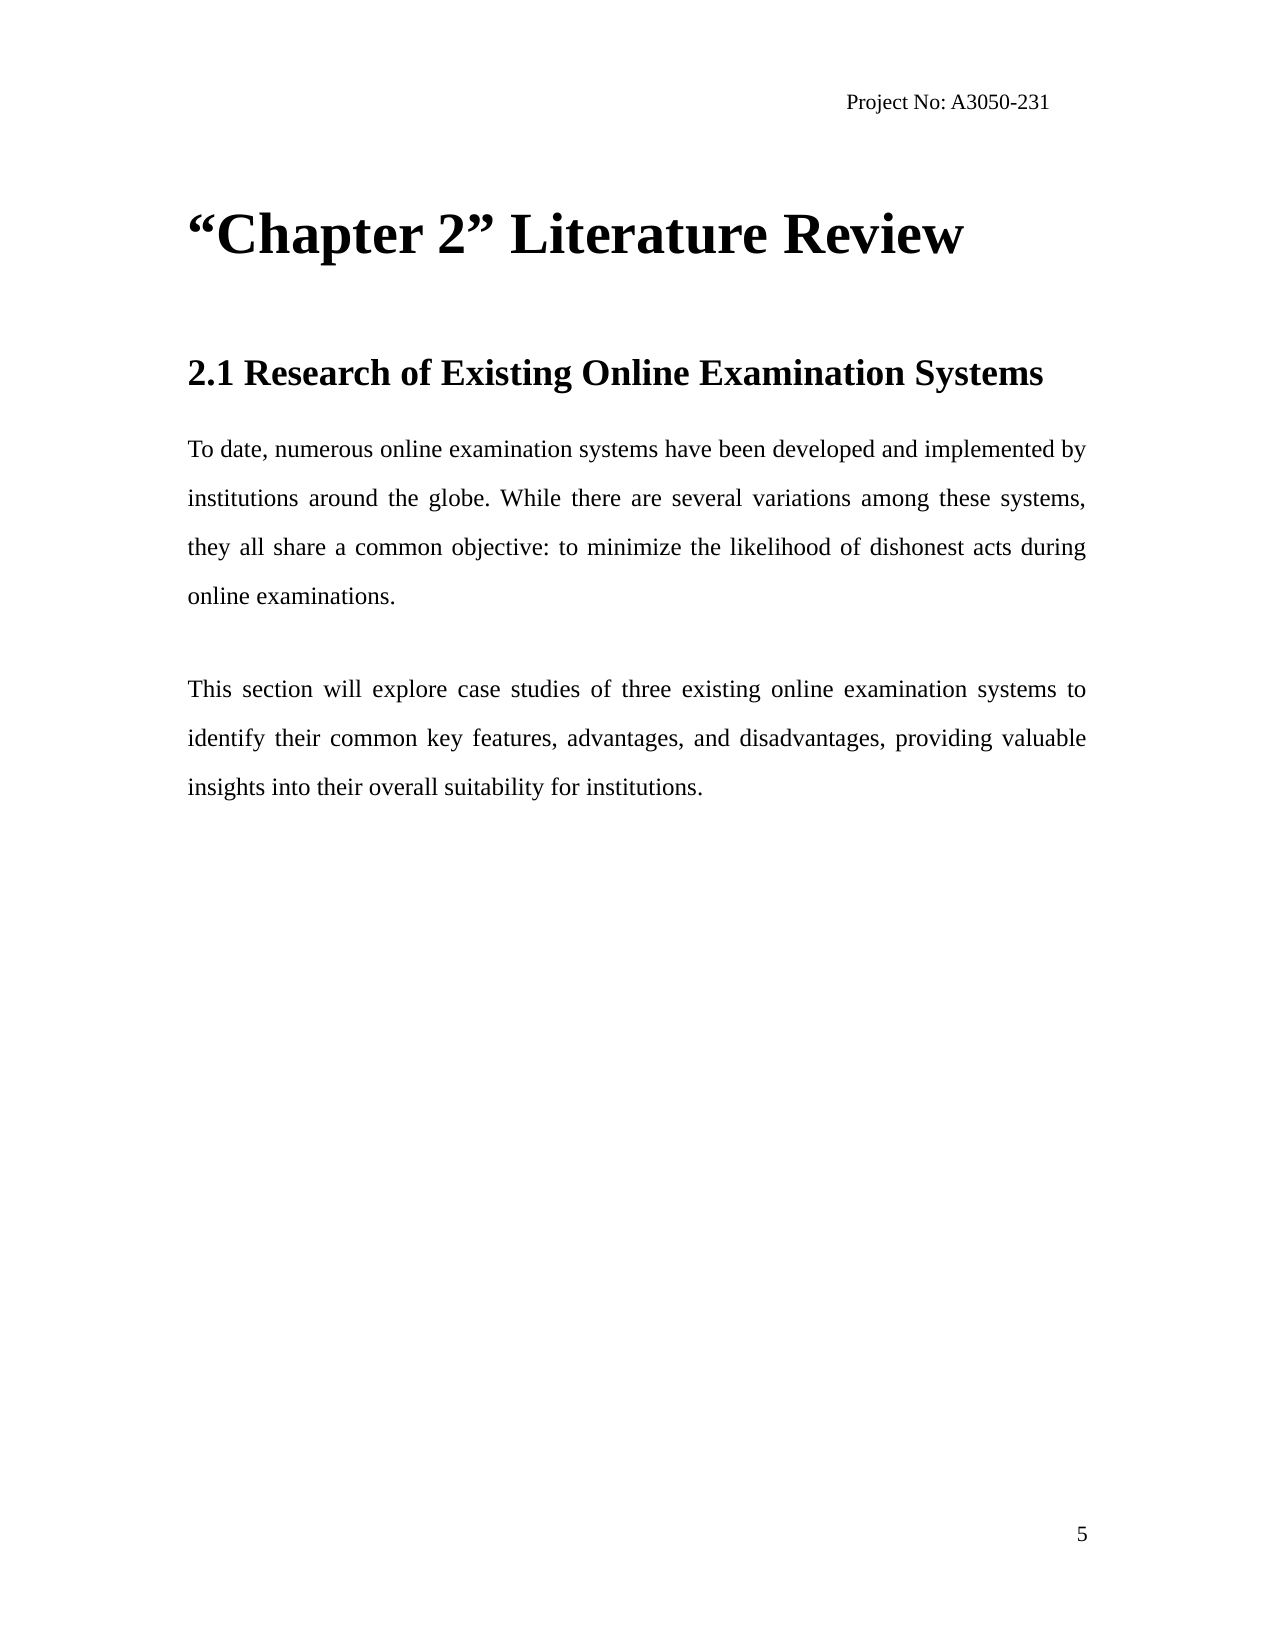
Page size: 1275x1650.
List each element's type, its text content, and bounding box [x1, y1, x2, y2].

subtitle “Chapter 2” Literature Review [187, 184, 1087, 281]
text This section will explore case studies of three existing online examination systems to identify their common key features, advantages, and disadvantages, providing valuable insights into their overall suitability for institutions. [187, 673, 1087, 803]
subtitle 2.1 Research of Existing Online Examination Systems [187, 340, 1087, 405]
text To date, numerous online examination systems have been developed and implemented by institutions around the globe. While there are several variations among these systems, they all share a common objective: to minimize the likelihood of dishonest acts during online examinations. [187, 433, 1087, 611]
